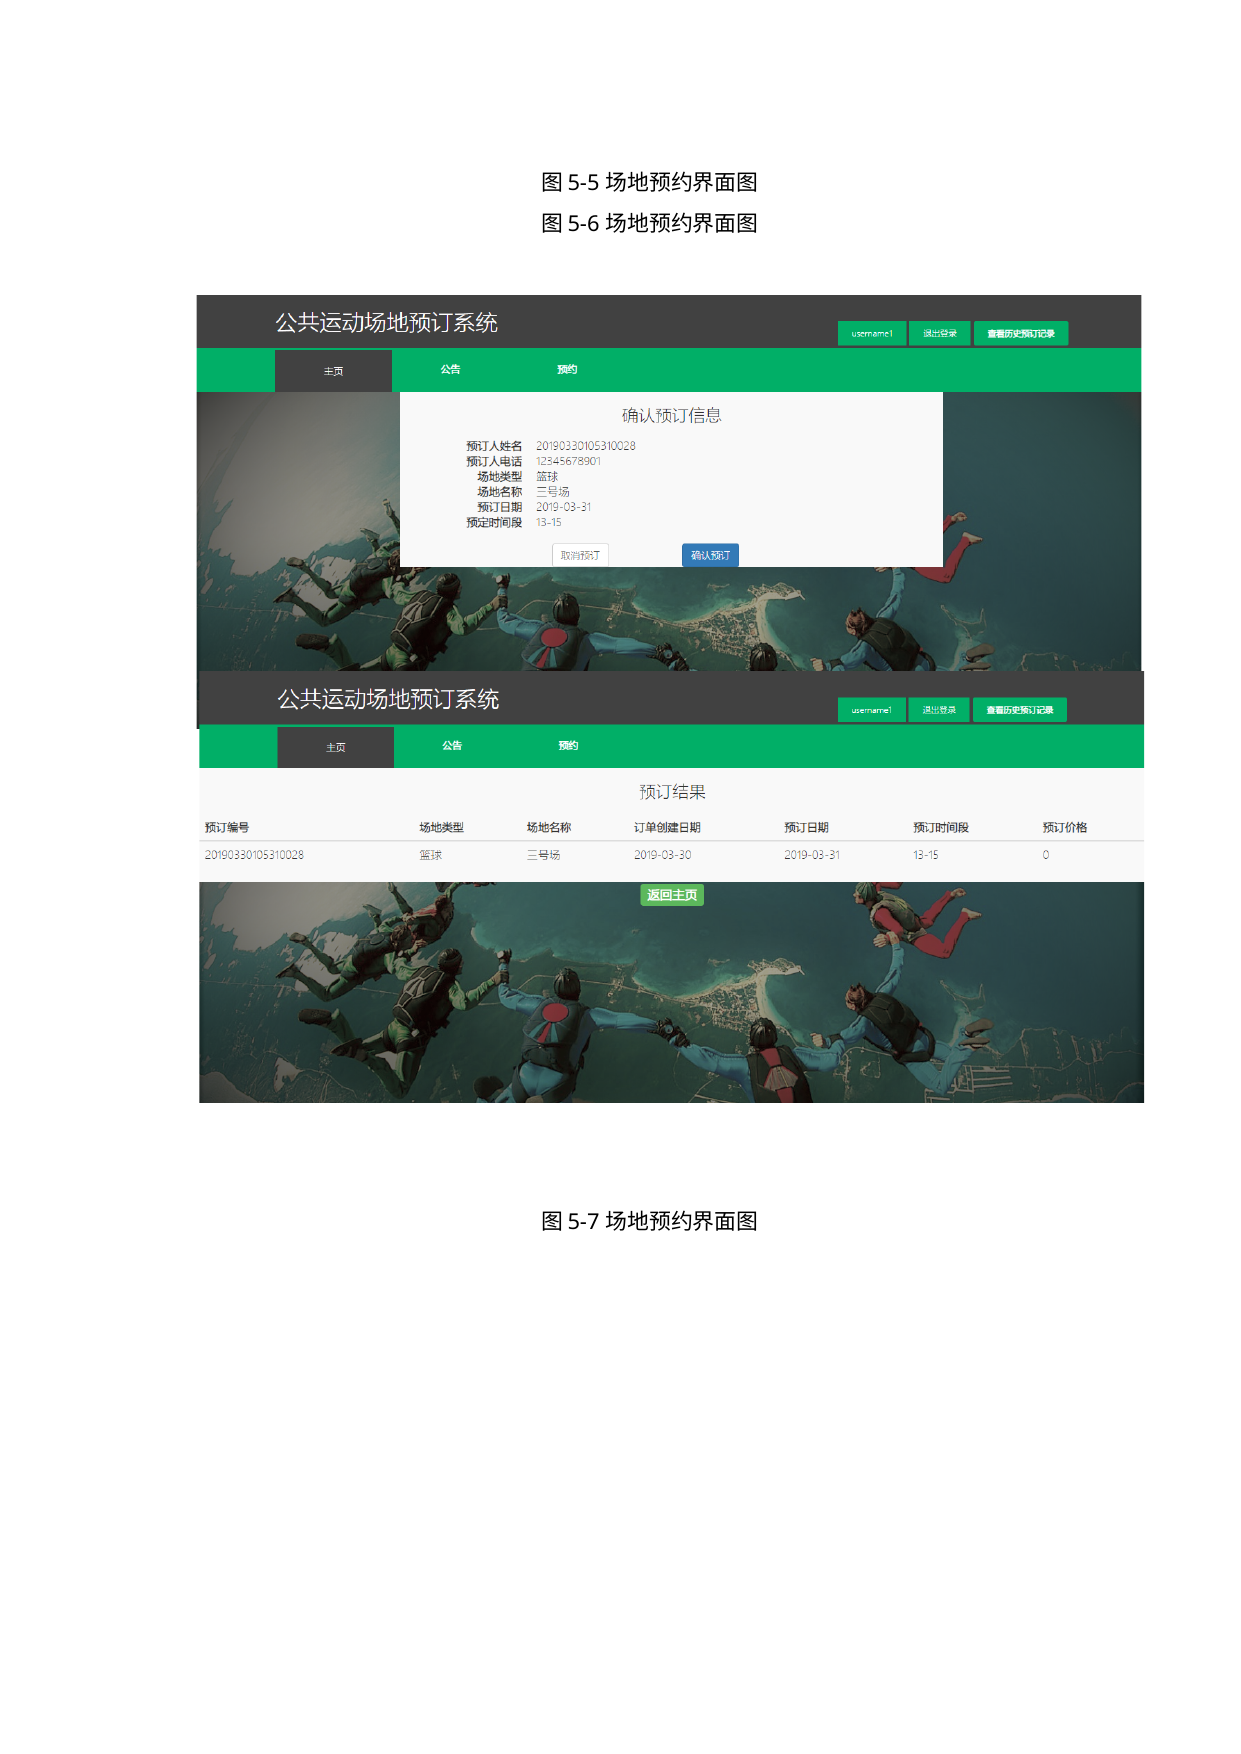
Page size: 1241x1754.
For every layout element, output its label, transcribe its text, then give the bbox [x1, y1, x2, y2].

text 图5-5 场地预约界面图 [177, 165, 1122, 197]
picture [196, 295, 1145, 1103]
text 图5-6 场地预约界面图 [177, 205, 1122, 238]
